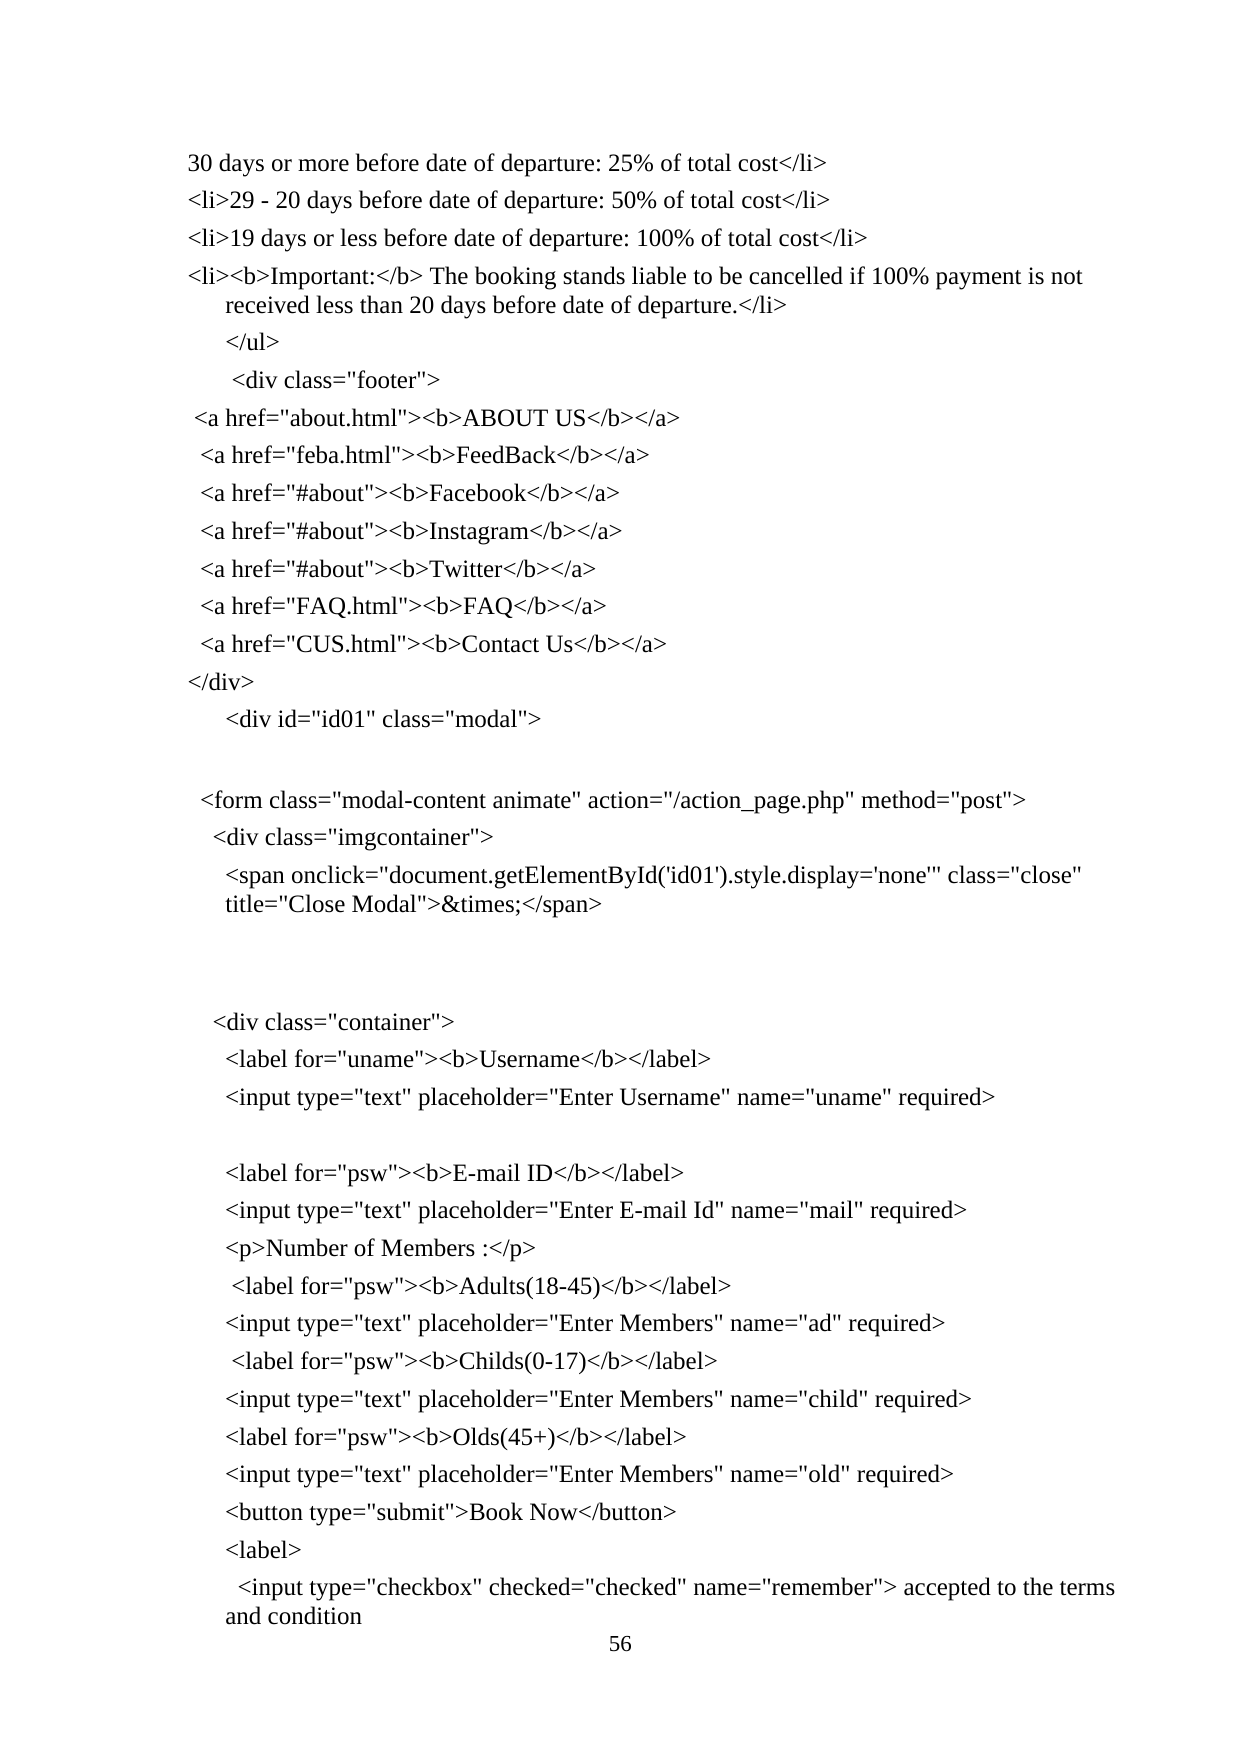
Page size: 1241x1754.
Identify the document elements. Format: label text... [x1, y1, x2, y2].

subtitle <div class="footer"> [187, 365, 1140, 394]
subtitle </div> [187, 667, 1140, 696]
subtitle <label for="psw"><b>E-mail ID</b></label> [187, 1158, 1140, 1186]
subtitle 30 days or more before date of departure: 25% of total cost</li> [187, 148, 1140, 177]
subtitle <input type="checkbox" checked="checked" name="remember"> accepted to the terms and condition [187, 1572, 1140, 1630]
subtitle <p>Number of Members :</p> [187, 1233, 1140, 1262]
subtitle <input type="text" placeholder="Enter Members" name="old" required> [187, 1459, 1140, 1488]
subtitle <label for="psw"><b>Olds(45+)</b></label> [187, 1422, 1140, 1450]
subtitle </ul> [187, 327, 1140, 356]
subtitle <input type="text" placeholder="Enter Members" name="ad" required> [187, 1308, 1140, 1337]
subtitle <label for="psw"><b>Adults(18-45)</b></label> [187, 1271, 1140, 1299]
subtitle <form class="modal-content animate" action="/action_page.php" method="post"> [187, 785, 1140, 813]
subtitle <a href="CUS.html"><b>Contact Us</b></a> [187, 629, 1140, 658]
subtitle <a href="#about"><b>Instagram</b></a> [187, 516, 1140, 545]
subtitle <li>19 days or less before date of departure: 100% of total cost</li> [187, 223, 1140, 252]
subtitle <div class="container"> [187, 1007, 1140, 1036]
subtitle <a href="FAQ.html"><b>FAQ</b></a> [187, 591, 1140, 620]
subtitle <div class="imgcontainer"> [187, 822, 1140, 851]
subtitle <input type="text" placeholder="Enter E-mail Id" name="mail" required> [187, 1195, 1140, 1224]
subtitle <label for="uname"><b>Username</b></label> [187, 1044, 1140, 1073]
subtitle <a href="#about"><b>Twitter</b></a> [187, 554, 1140, 582]
subtitle <a href="#about"><b>Facebook</b></a> [187, 478, 1140, 507]
subtitle <label for="psw"><b>Childs(0-17)</b></label> [187, 1346, 1140, 1375]
subtitle <label> [187, 1535, 1140, 1563]
subtitle <button type="submit">Book Now</button> [187, 1497, 1140, 1526]
subtitle <div id="id01" class="modal"> [187, 704, 1140, 733]
subtitle <a href="feba.html"><b>FeedBack</b></a> [187, 441, 1140, 469]
subtitle <input type="text" placeholder="Enter Username" name="uname" required> [187, 1082, 1140, 1111]
subtitle <span onclick="document.getElementById('id01').style.display='none'" class="close" title="Close Modal">&times;</span> [187, 860, 1140, 918]
subtitle <a href="about.html"><b>ABOUT US</b></a> [187, 403, 1140, 432]
subtitle <input type="text" placeholder="Enter Members" name="child" required> [187, 1384, 1140, 1413]
subtitle <li>29 - 20 days before date of departure: 50% of total cost</li> [187, 186, 1140, 214]
subtitle <li><b>Important:</b> The booking stands liable to be cancelled if 100% payment is not received less than 20 days before date of departure.</li> [187, 261, 1140, 318]
